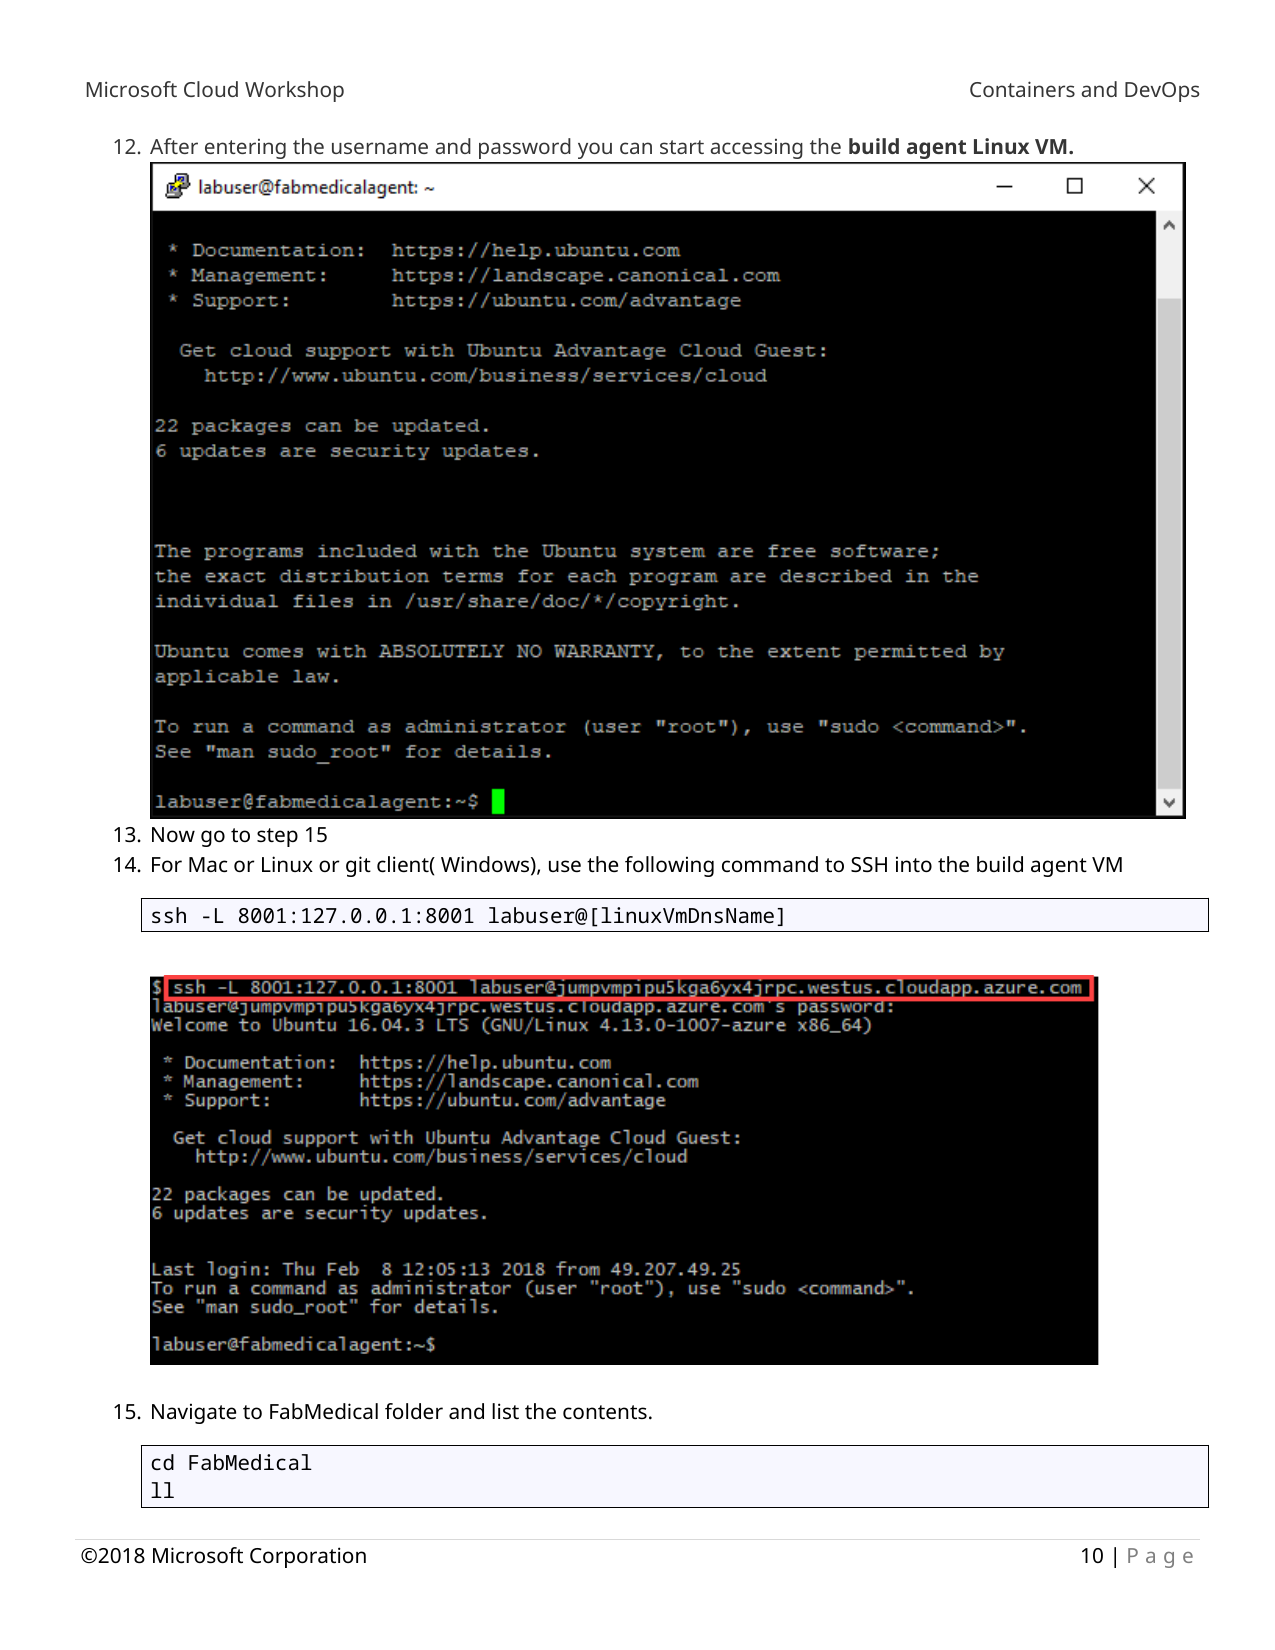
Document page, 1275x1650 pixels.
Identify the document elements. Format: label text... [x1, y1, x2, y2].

picture [150, 162, 1186, 819]
list Navigate to FabMedical folder and list the contents. [112, 1397, 1200, 1426]
list ssh -L 8001:127.0.0.1:8001 labuser@[linuxVmDnsName] [142, 899, 1208, 931]
text ll [142, 1473, 1208, 1507]
picture [150, 975, 1099, 1365]
list Now go to step 15 [112, 820, 1200, 848]
text cd FabMedical [142, 1446, 1208, 1473]
list For Mac or Linux or git client( Windows), use the following command to SSH into the build agent VM [112, 850, 1200, 879]
